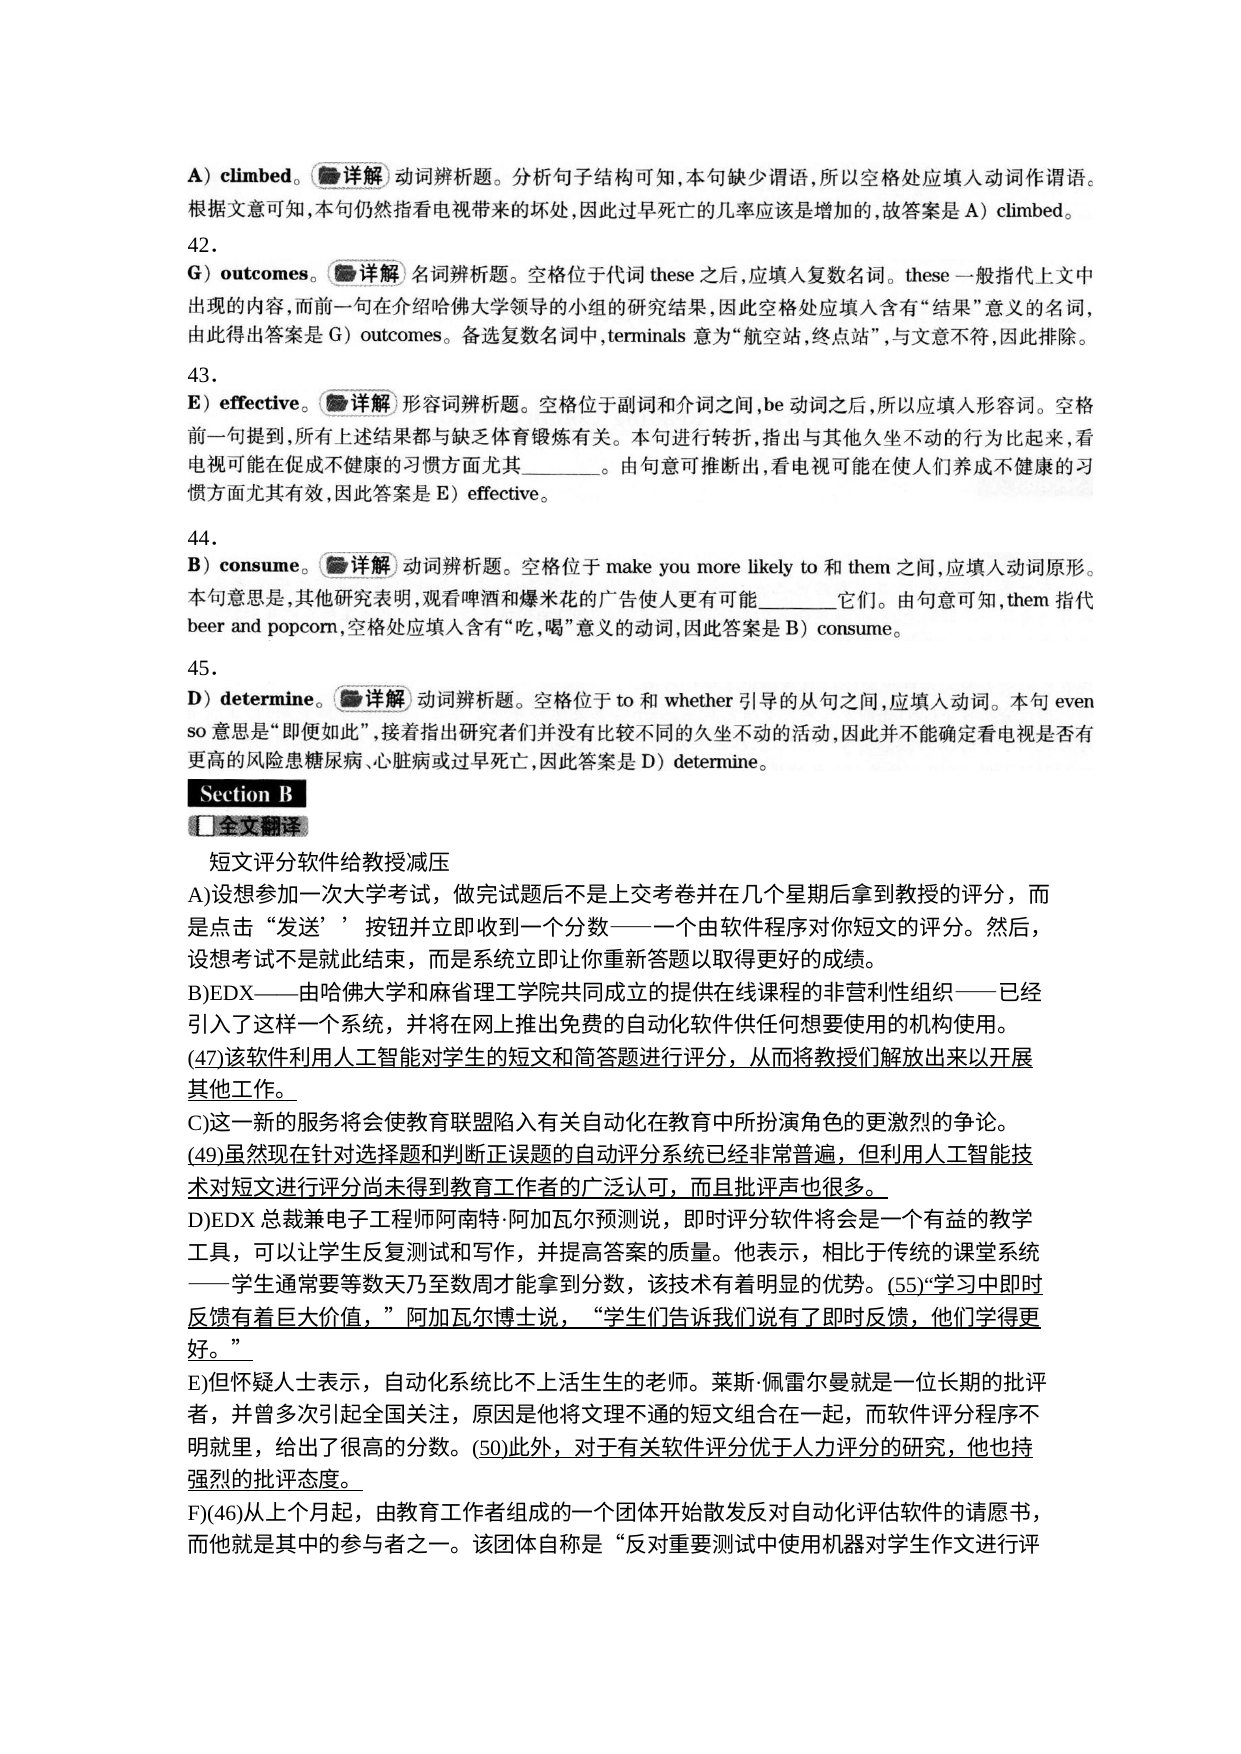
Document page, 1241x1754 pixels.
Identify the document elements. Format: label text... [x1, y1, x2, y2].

text 42． [187, 227, 1053, 259]
picture [187, 682, 1094, 771]
text 44． [187, 519, 1053, 552]
text A)设想参加一次大学考试，做完试题后不是上交考卷并在几个星期后拿到教授的评分，而是点击“发送’’按钮并立即收到一个分数——一个由软件程序对你短文的评分。然后，设想考试不是就此结束，而是系统立即让你重新答题以取得更好的成绩。 [187, 877, 1053, 974]
text 43． [187, 357, 1053, 389]
picture [187, 779, 309, 837]
picture [187, 259, 1092, 346]
text D)EDX总裁兼电子工程师阿南特·阿加瓦尔预测说，即时评分软件将会是一个有益的教学工具，可以让学生反复测试和写作，并提高答案的质量。他表示，相比于传统的课堂系统——学生通常要等数天乃至数周才能拿到分数，该技术有着明显的优势。(55)“学习中即时反馈有着巨大价值，”阿加瓦尔博士说，“学生们告诉我们说有了即时反馈，他们学得更好。” [187, 1202, 1053, 1364]
text B)EDX——由哈佛大学和麻省理工学院共同成立的提供在线课程的非营利性组织——已经引入了这样一个系统，并将在网上推出免费的自动化软件供任何想要使用的机构使用。(47)该软件利用人工智能对学生的短文和简答题进行评分，从而将教授们解放出来以开展其他工作。 [187, 974, 1053, 1104]
text 短文评分软件给教授减压 [187, 844, 1053, 877]
picture [187, 162, 1093, 220]
text C)这一新的服务将会使教育联盟陷入有关自动化在教育中所扮演角色的更激烈的争论。(49)虽然现在针对选择题和判断正误题的自动评分系统已经非常普遍，但利用人工智能技术对短文进行评分尚未得到教育工作者的广泛认可，而且批评声也很多。 [187, 1104, 1053, 1202]
text 45． [187, 649, 1053, 682]
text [187, 1494, 1053, 1559]
picture [187, 552, 1093, 641]
text E)但怀疑人士表示，自动化系统比不上活生生的老师。莱斯·佩雷尔曼就是一位长期的批评者，并曾多次引起全国关注，原因是他将文理不通的短文组合在一起，而软件评分程序不明就里，给出了很高的分数。(50)此外，对于有关软件评分优于人力评分的研究，他也持强烈的批评态度。 [187, 1364, 1053, 1494]
picture [187, 389, 1093, 503]
